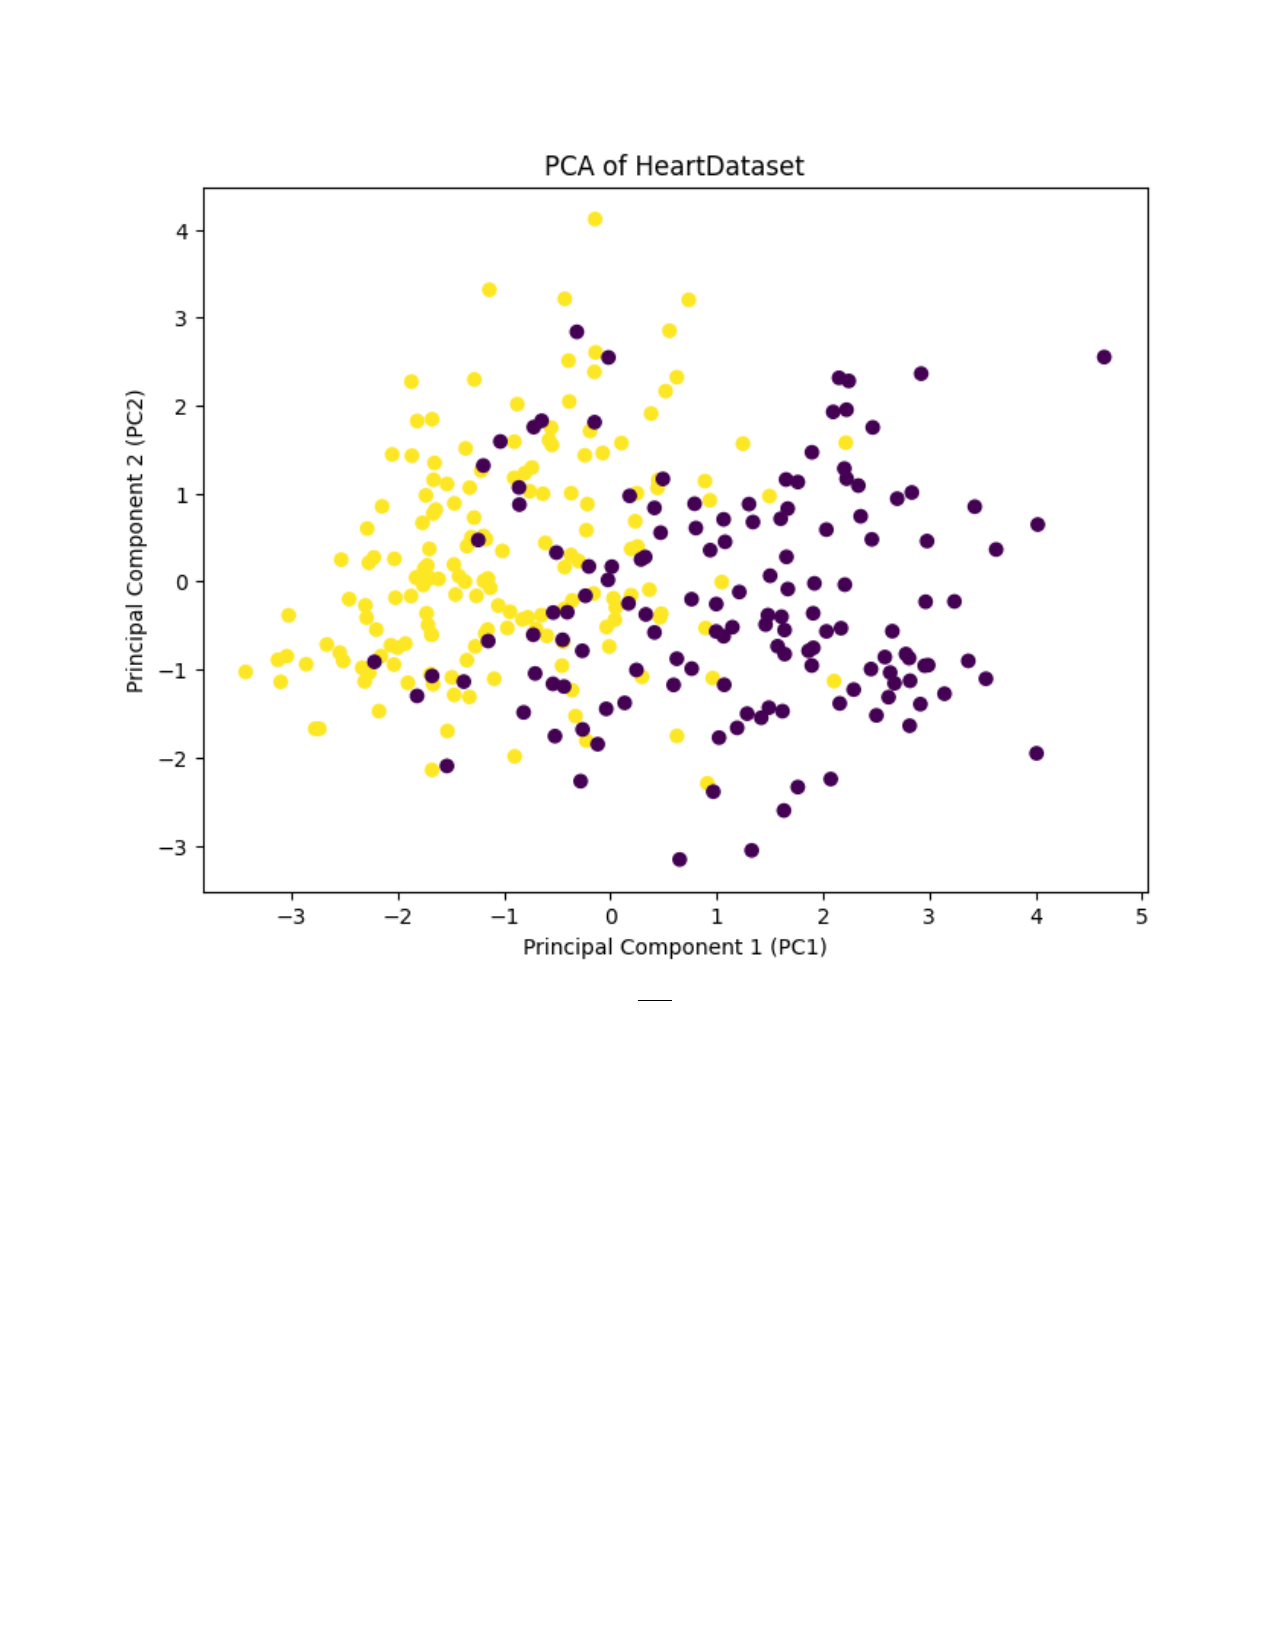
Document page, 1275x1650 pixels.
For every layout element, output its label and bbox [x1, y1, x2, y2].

picture [112, 139, 1163, 973]
